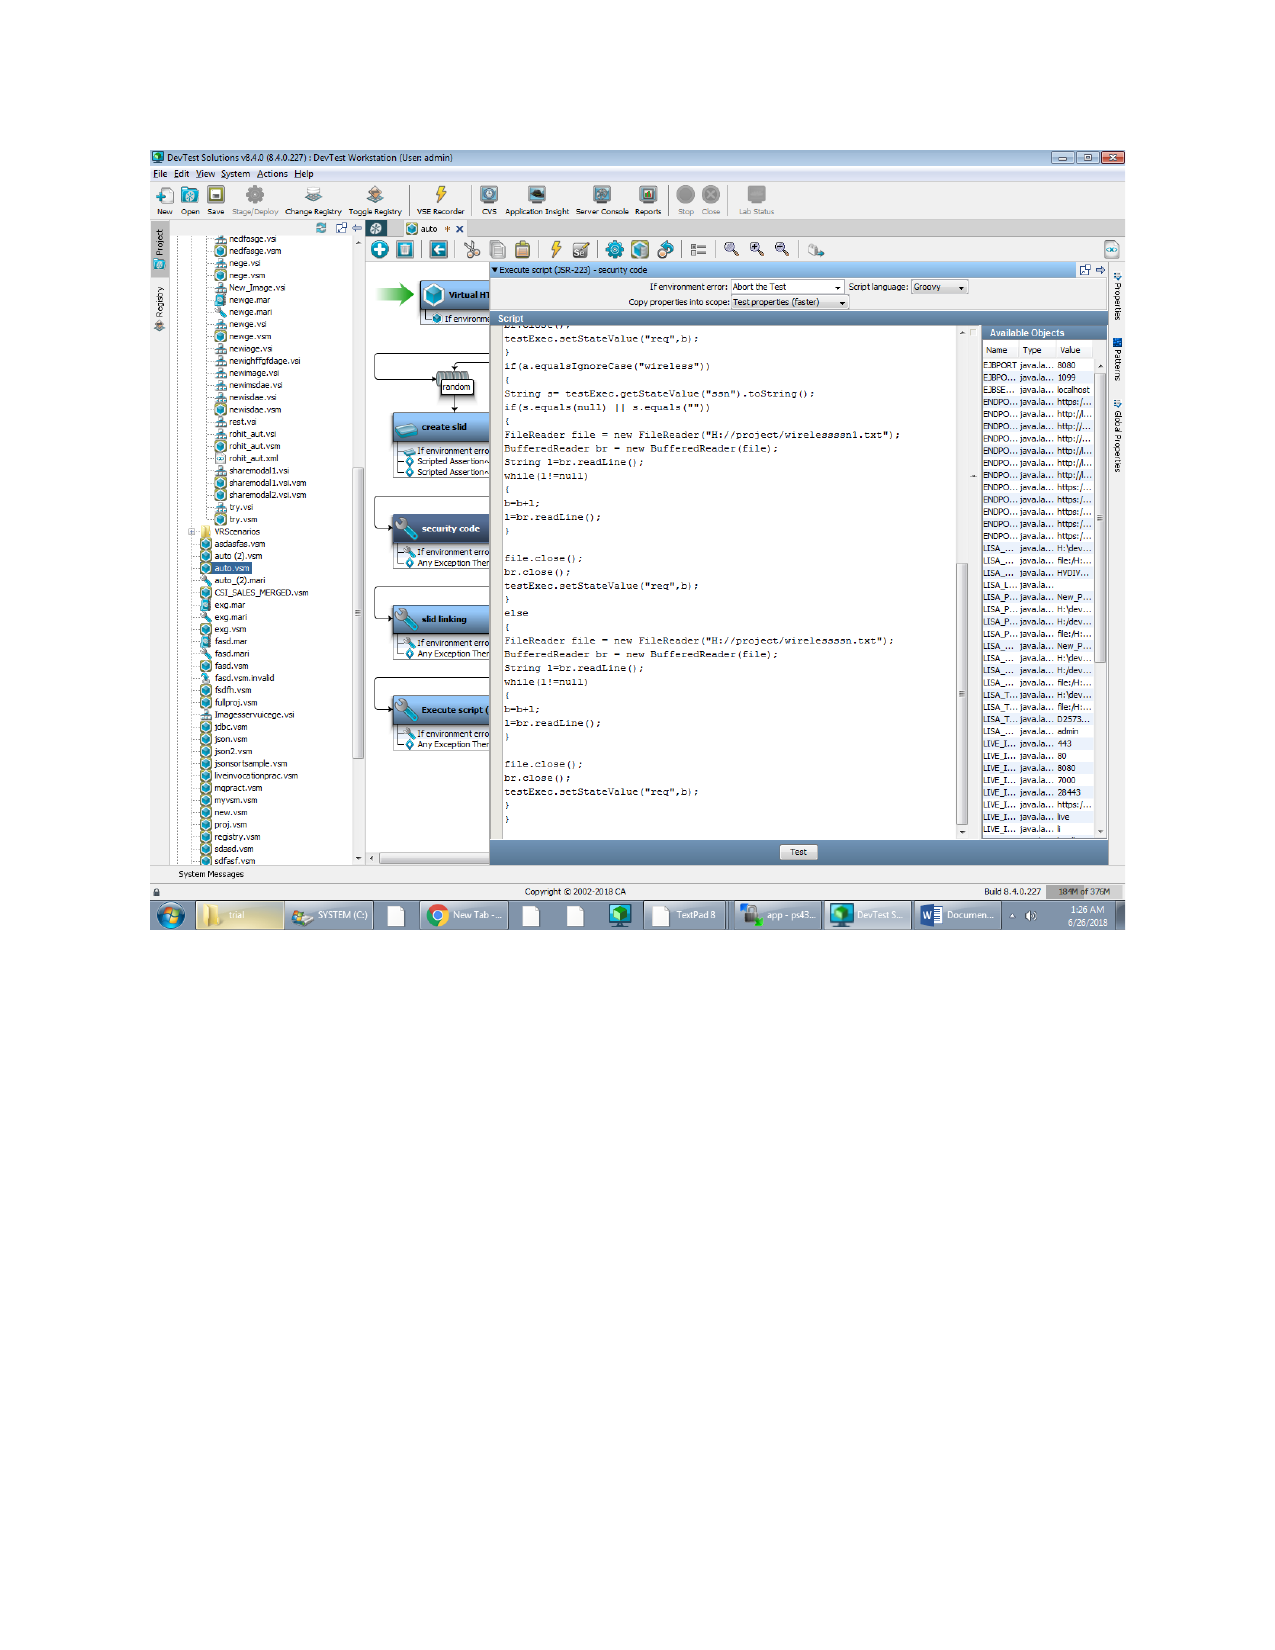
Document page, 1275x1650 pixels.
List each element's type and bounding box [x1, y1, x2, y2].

picture [150, 150, 1125, 930]
